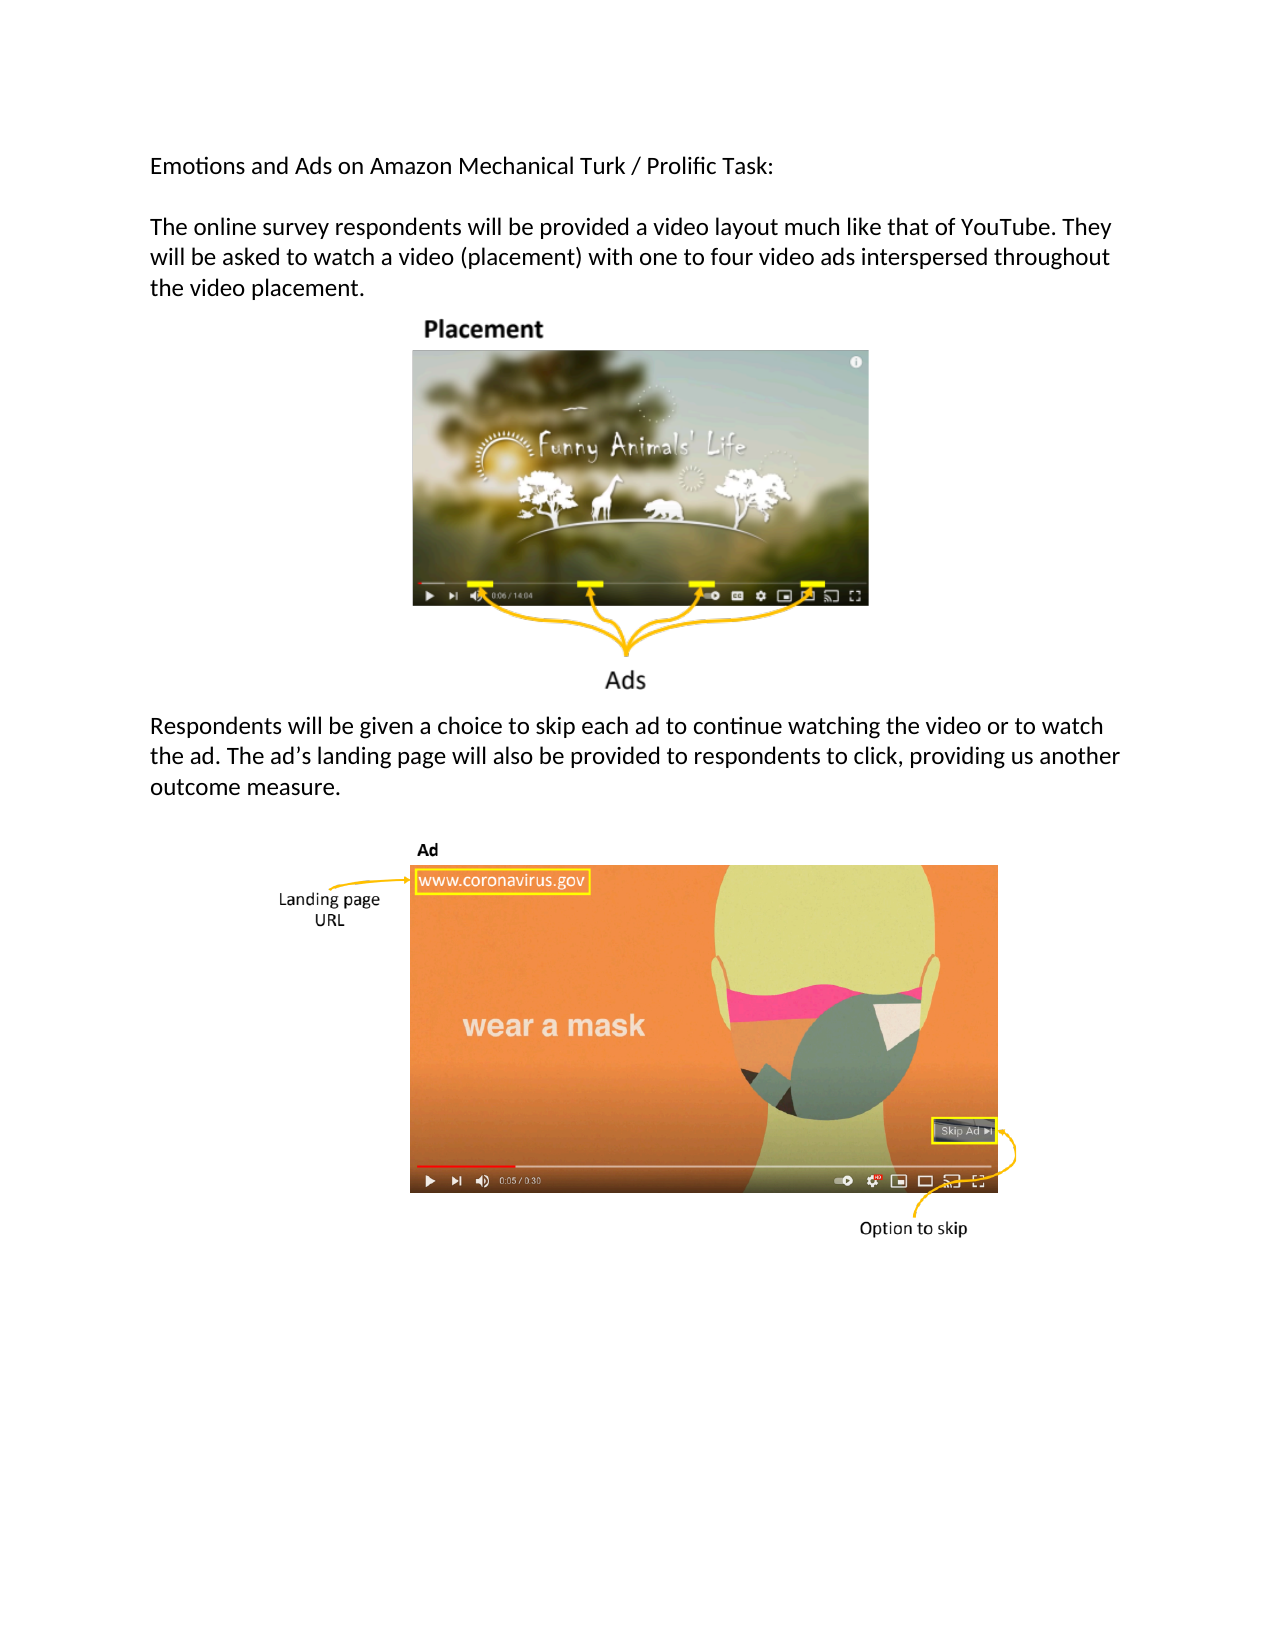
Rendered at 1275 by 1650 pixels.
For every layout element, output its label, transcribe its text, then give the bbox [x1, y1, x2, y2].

text Respondents will be given a choice to skip each ad to continue watching the video or to watch the ad. The ad’s landing page will also be provided to respondents to click, providing us another outcome measure. [150, 710, 1125, 802]
text The online survey respondents will be provided a video layout much like that of YouTube. They will be asked to watch a video (placement) with one to four video ads interspersed throughout the video placement. [150, 211, 1125, 303]
text Emotions and Ads on Amazon Mechanical Turk / Prolific Task: [150, 150, 1125, 181]
